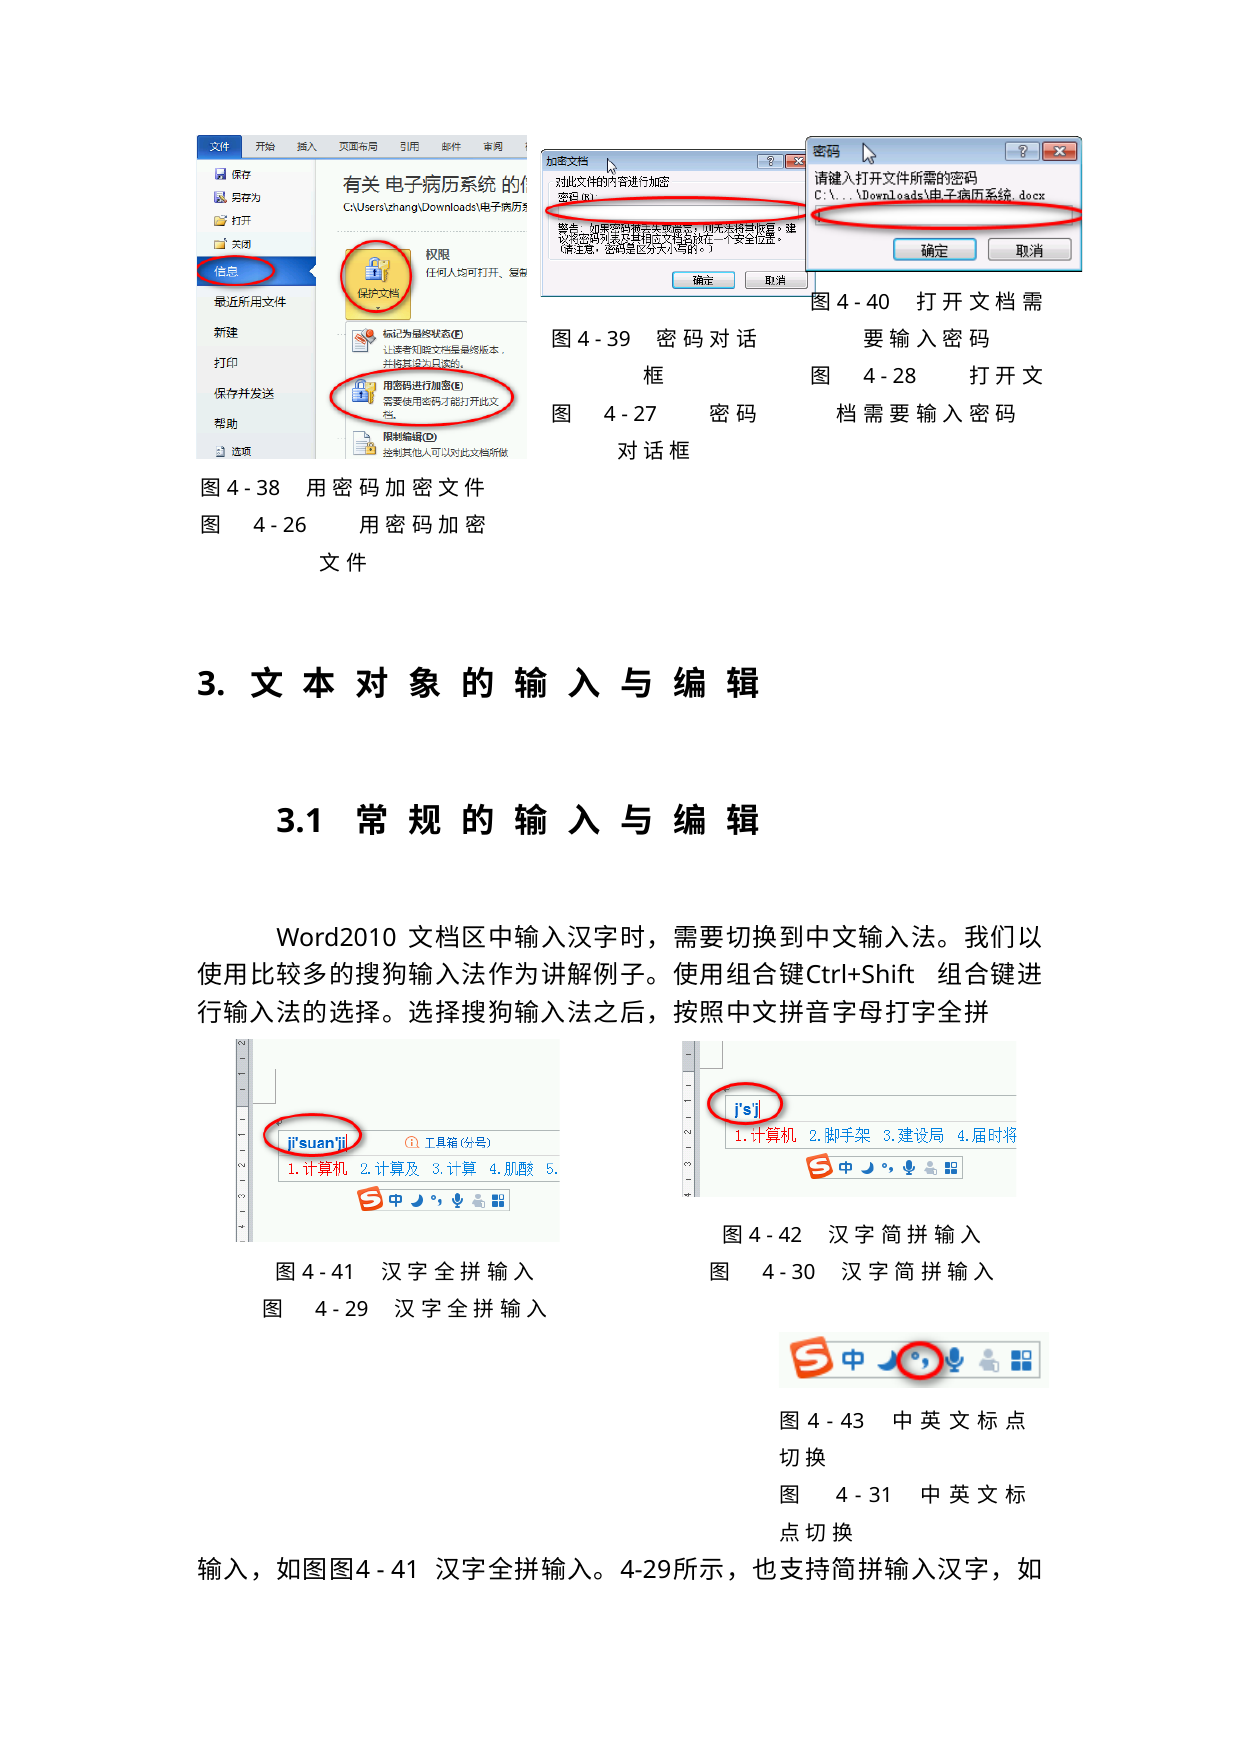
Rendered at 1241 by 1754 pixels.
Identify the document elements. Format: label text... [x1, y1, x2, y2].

picture [540, 136, 1083, 297]
subtitle 3.文本对象的输入与编辑 [197, 644, 1043, 718]
picture [196, 135, 527, 459]
table_header [176, 133, 506, 579]
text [197, 1549, 1043, 1587]
picture [682, 1041, 1017, 1197]
picture [235, 1039, 560, 1242]
text Word2010文档区中输入汉字时，需要切换到中文输入法。我们以使用比较多的搜狗输入法作为讲解例子。使用组合键Ctrl+Shift 组合键进行输入法的选择。选择搜狗输入法之后，按照中文拼音字母打字全拼 [197, 917, 1043, 1029]
table_header [749, 1326, 1043, 1549]
subtitle 3.1 常规的输入与编辑 [197, 781, 1043, 855]
table_header [186, 1029, 630, 1326]
table_header [784, 272, 1064, 579]
table_header [506, 133, 784, 579]
picture [778, 1332, 1050, 1388]
table_header [630, 1029, 1074, 1326]
table_header [784, 133, 1064, 149]
